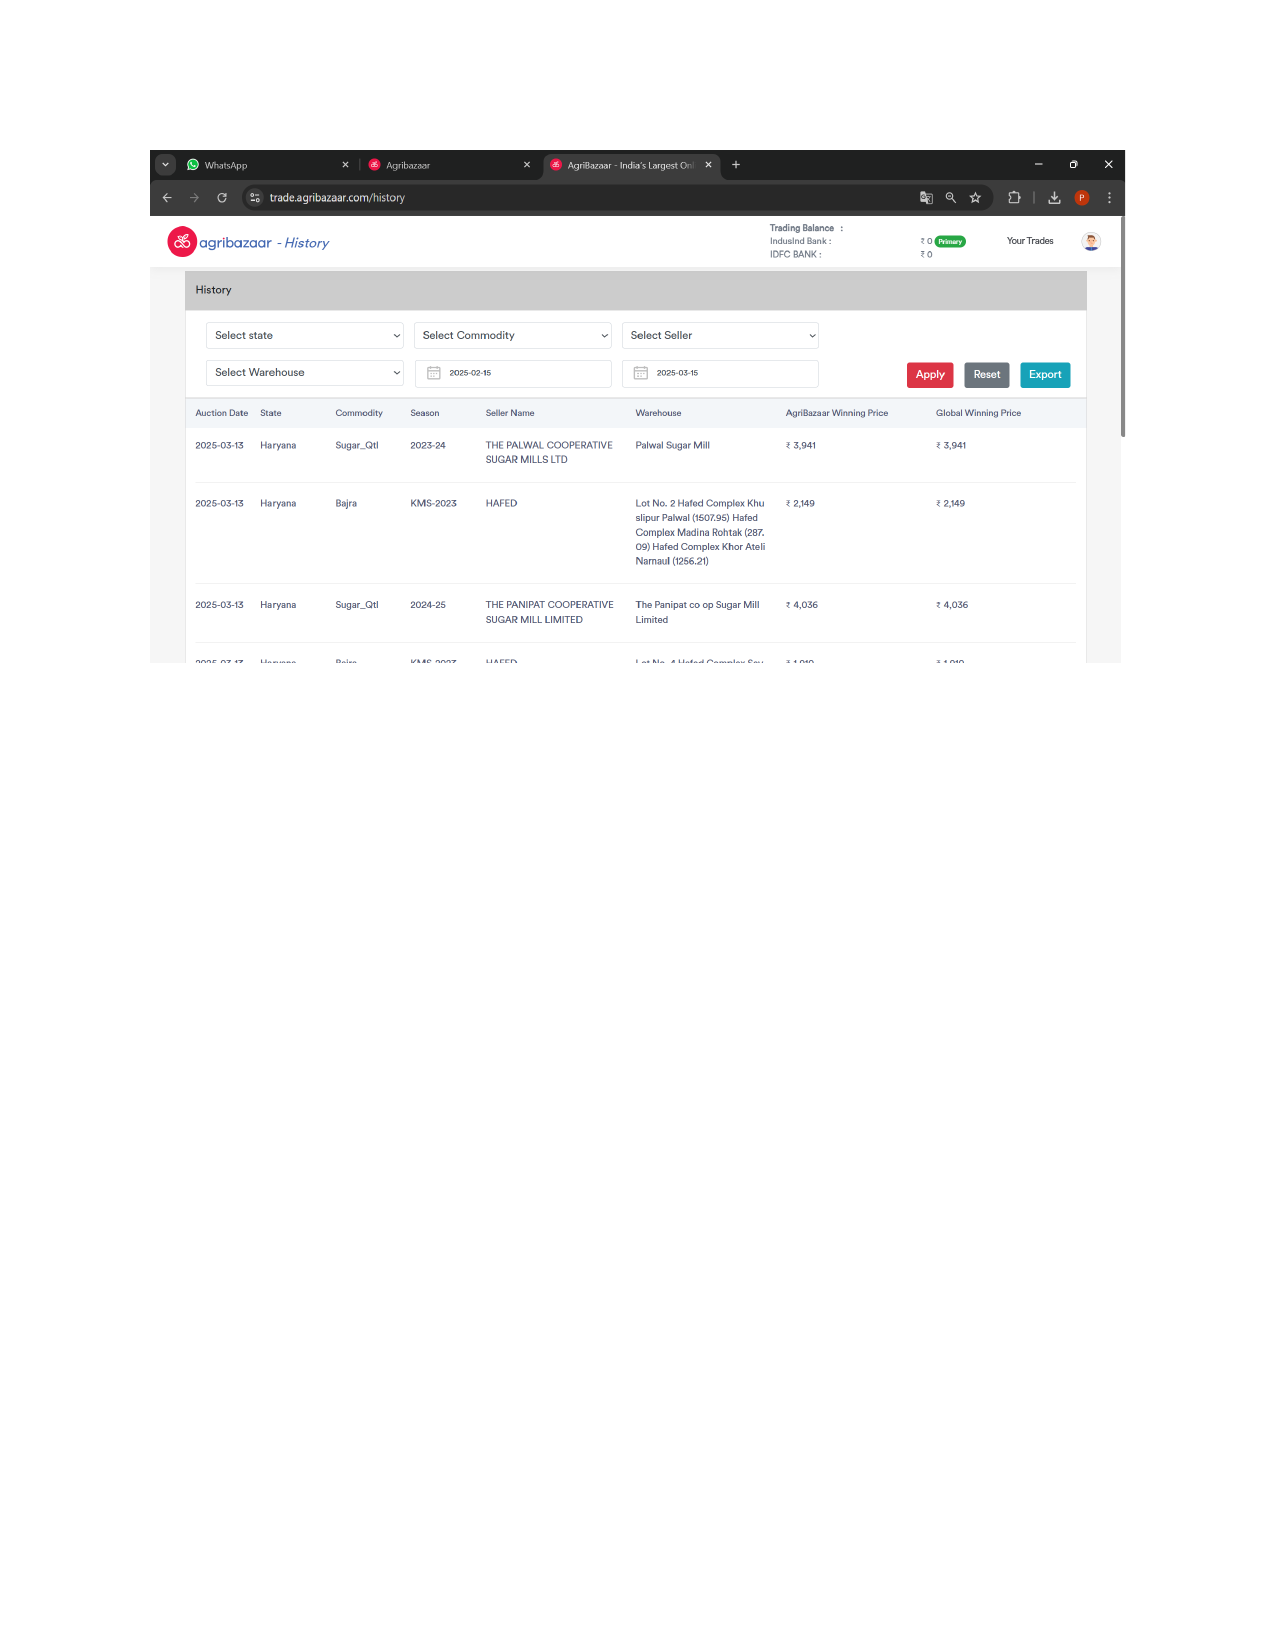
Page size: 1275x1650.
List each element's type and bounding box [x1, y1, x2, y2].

picture [150, 150, 1125, 663]
